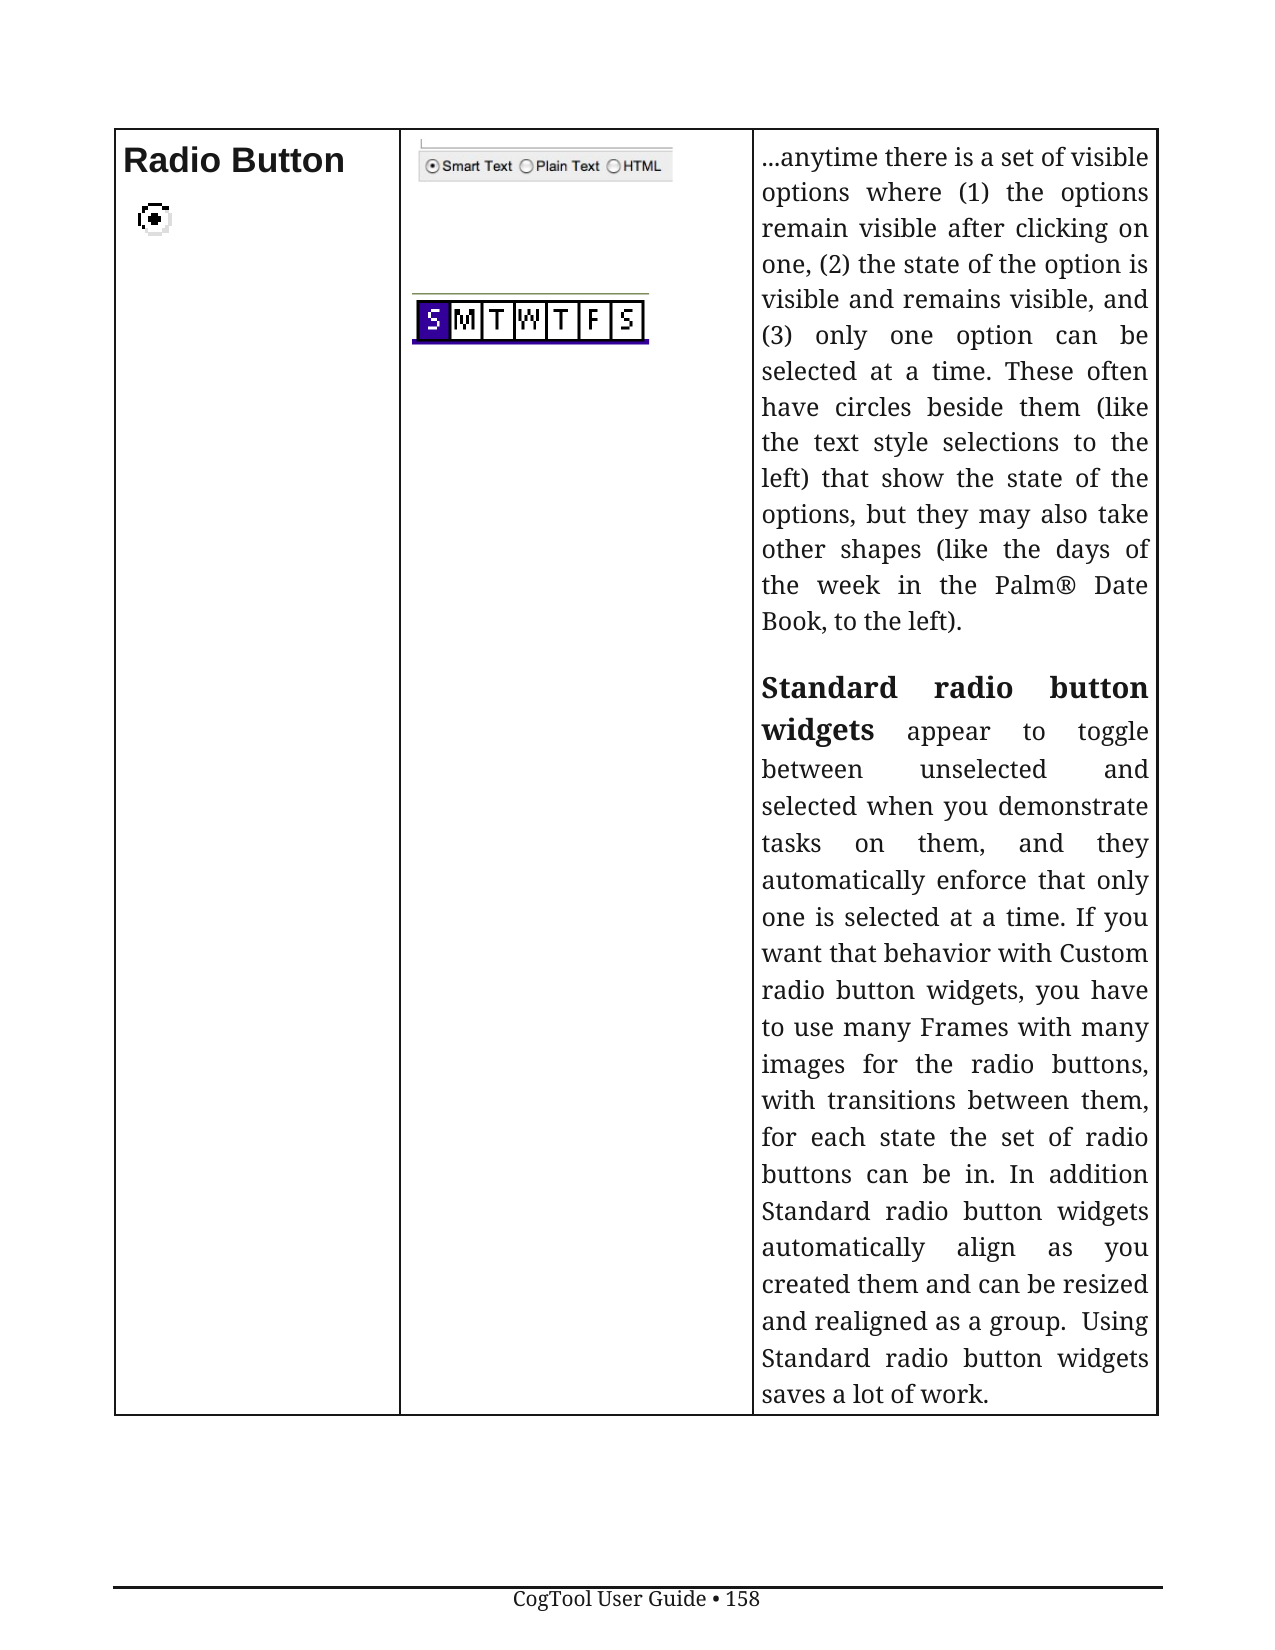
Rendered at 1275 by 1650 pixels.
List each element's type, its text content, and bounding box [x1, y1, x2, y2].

table_cell ...anytime there is a set of visible options where (1) the options remain visible after clicking on one, (2) the state of the option is visible and remains visible, and (3) only one option can be selected at a time. These often have circles beside them (like the text style selections to the left) that show the state of the options, but they may also take other shapes (like the days of the week in the Palm® Date Book, to the left). Standard radio button widgets appear to toggle between unselected and selected when you demonstrate tasks on them, and they automatically enforce that only one is selected at a time. If you want that behavior with Custom radio button widgets, you have to use many Frames with many images for the radio buttons, with transitions between them, for each state the set of radio buttons can be in. In addition Standard radio button widgets automatically align as you created them and can be resized and realigned as a group. Using Standard radio button widgets saves a lot of work. [754, 130, 1156, 1413]
picture [410, 139, 673, 187]
table_cell [401, 130, 752, 1413]
table_cell Radio Button [116, 130, 399, 1413]
picture [411, 292, 650, 350]
picture [138, 203, 172, 236]
